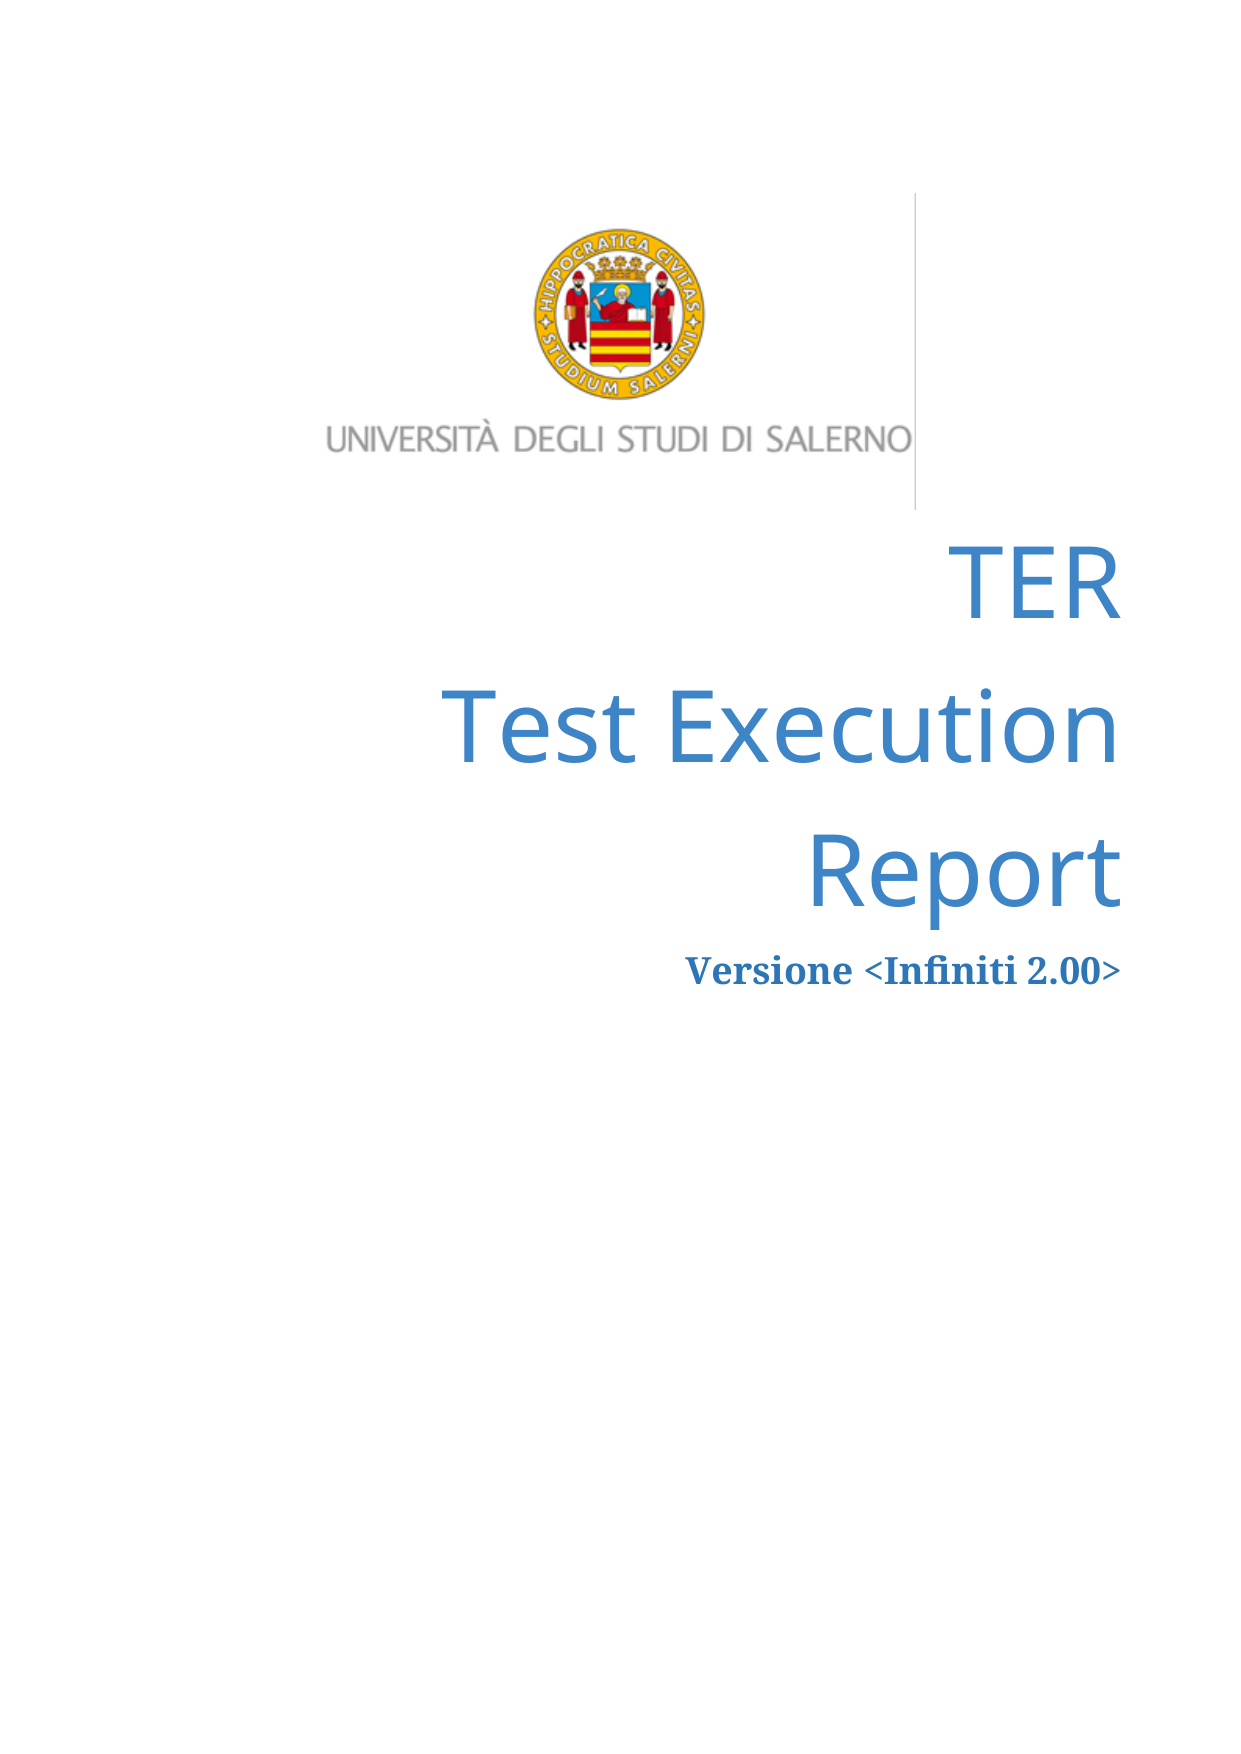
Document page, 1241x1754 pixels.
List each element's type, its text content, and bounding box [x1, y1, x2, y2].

text Test Execution Report [118, 656, 1122, 936]
text TER [118, 511, 1122, 647]
text Versione <Infiniti 2.00> [118, 944, 1122, 995]
picture [324, 193, 917, 510]
